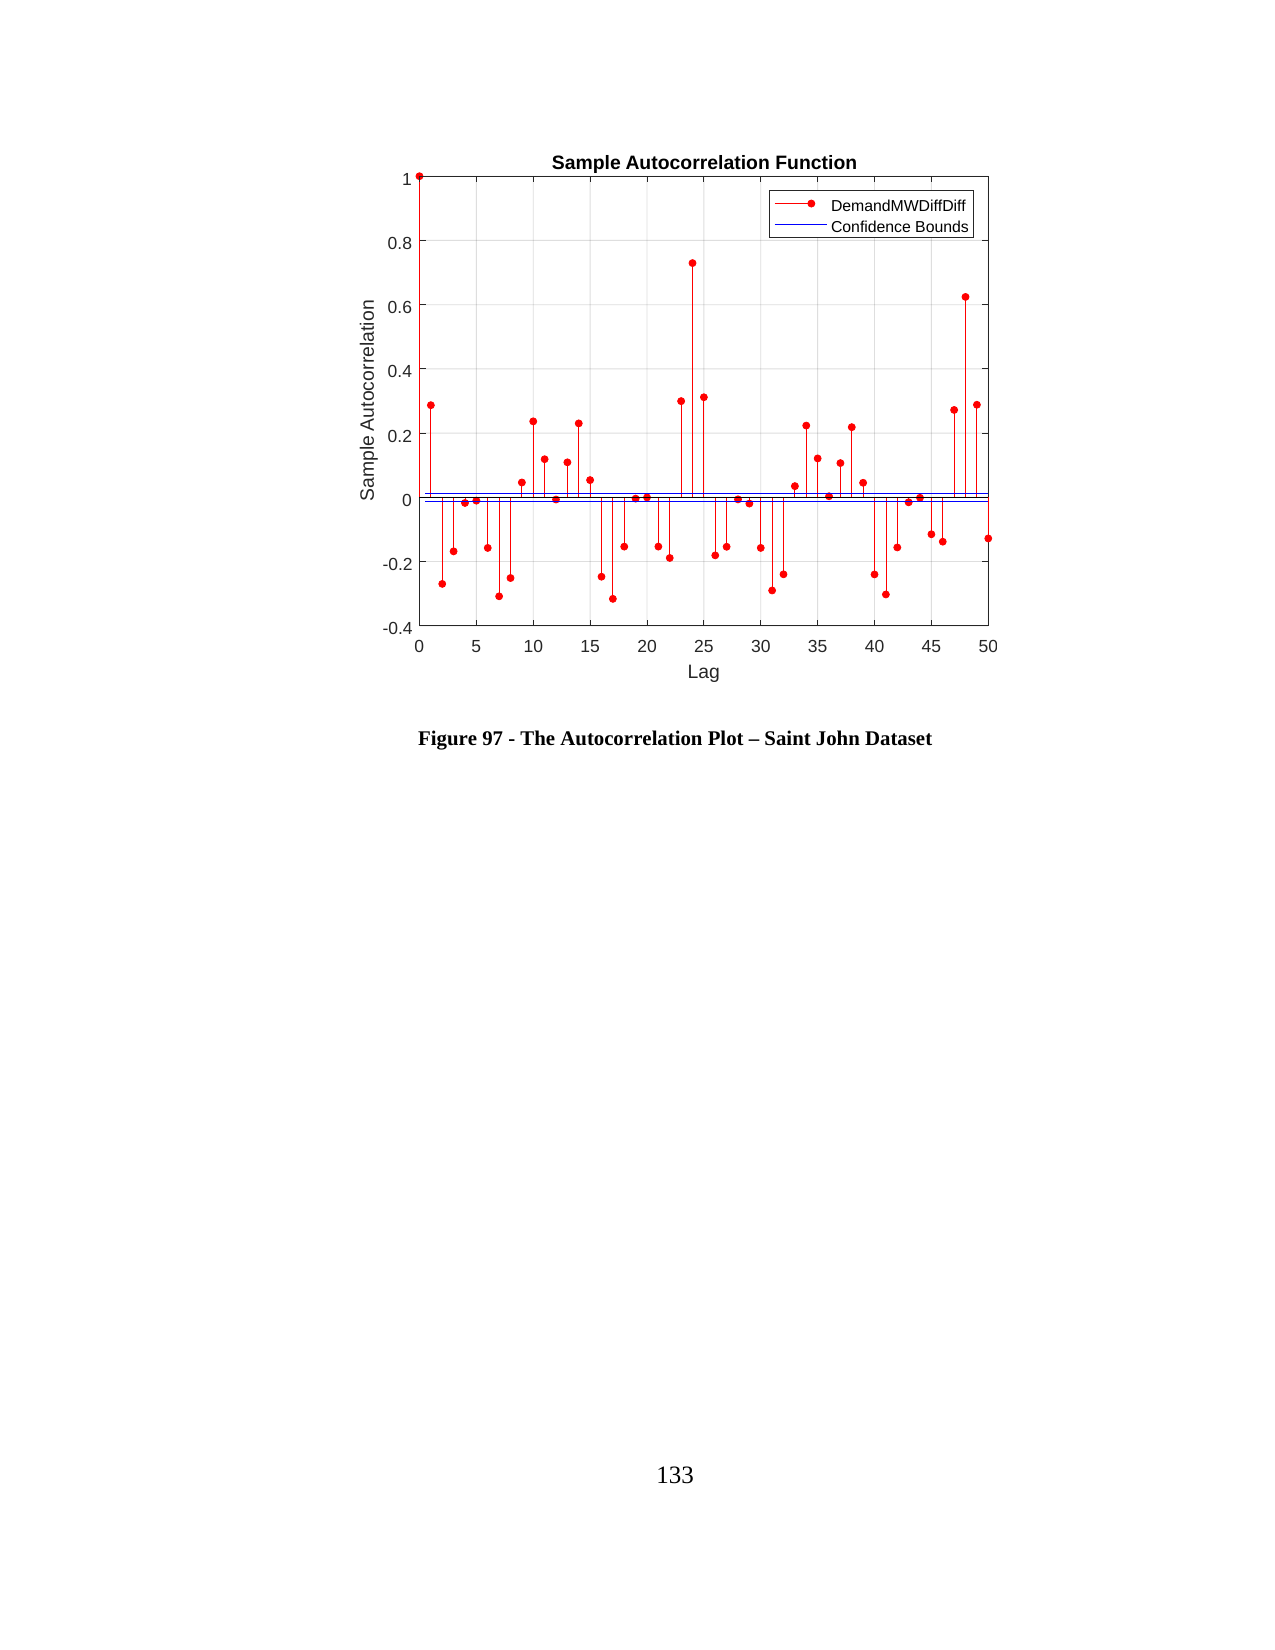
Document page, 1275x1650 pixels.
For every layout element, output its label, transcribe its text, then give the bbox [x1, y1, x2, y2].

text Figure 97 - The Autocorrelation Plot – Saint John Dataset [225, 726, 1125, 750]
